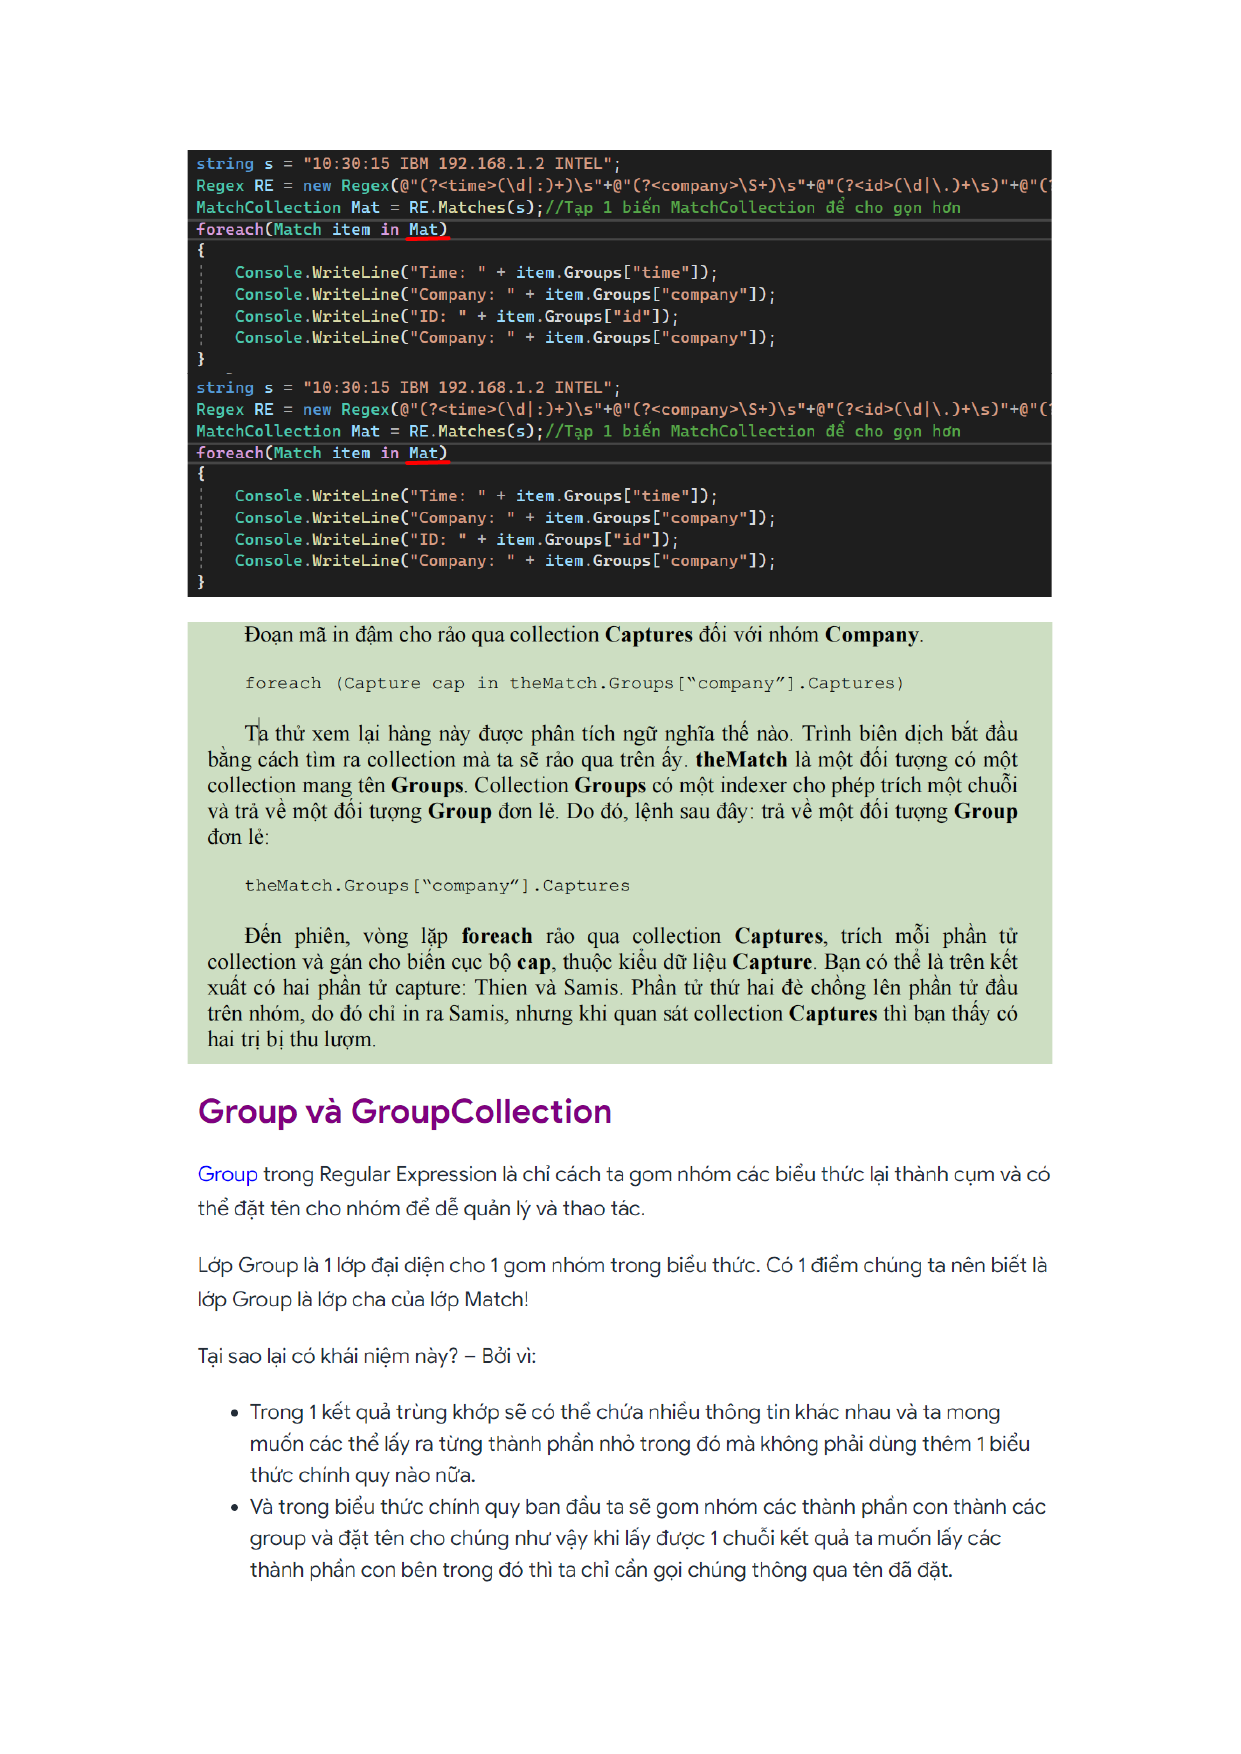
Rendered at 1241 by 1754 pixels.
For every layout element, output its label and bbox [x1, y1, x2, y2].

picture [187, 1089, 1052, 1591]
picture [187, 150, 1052, 597]
picture [187, 622, 1053, 1064]
